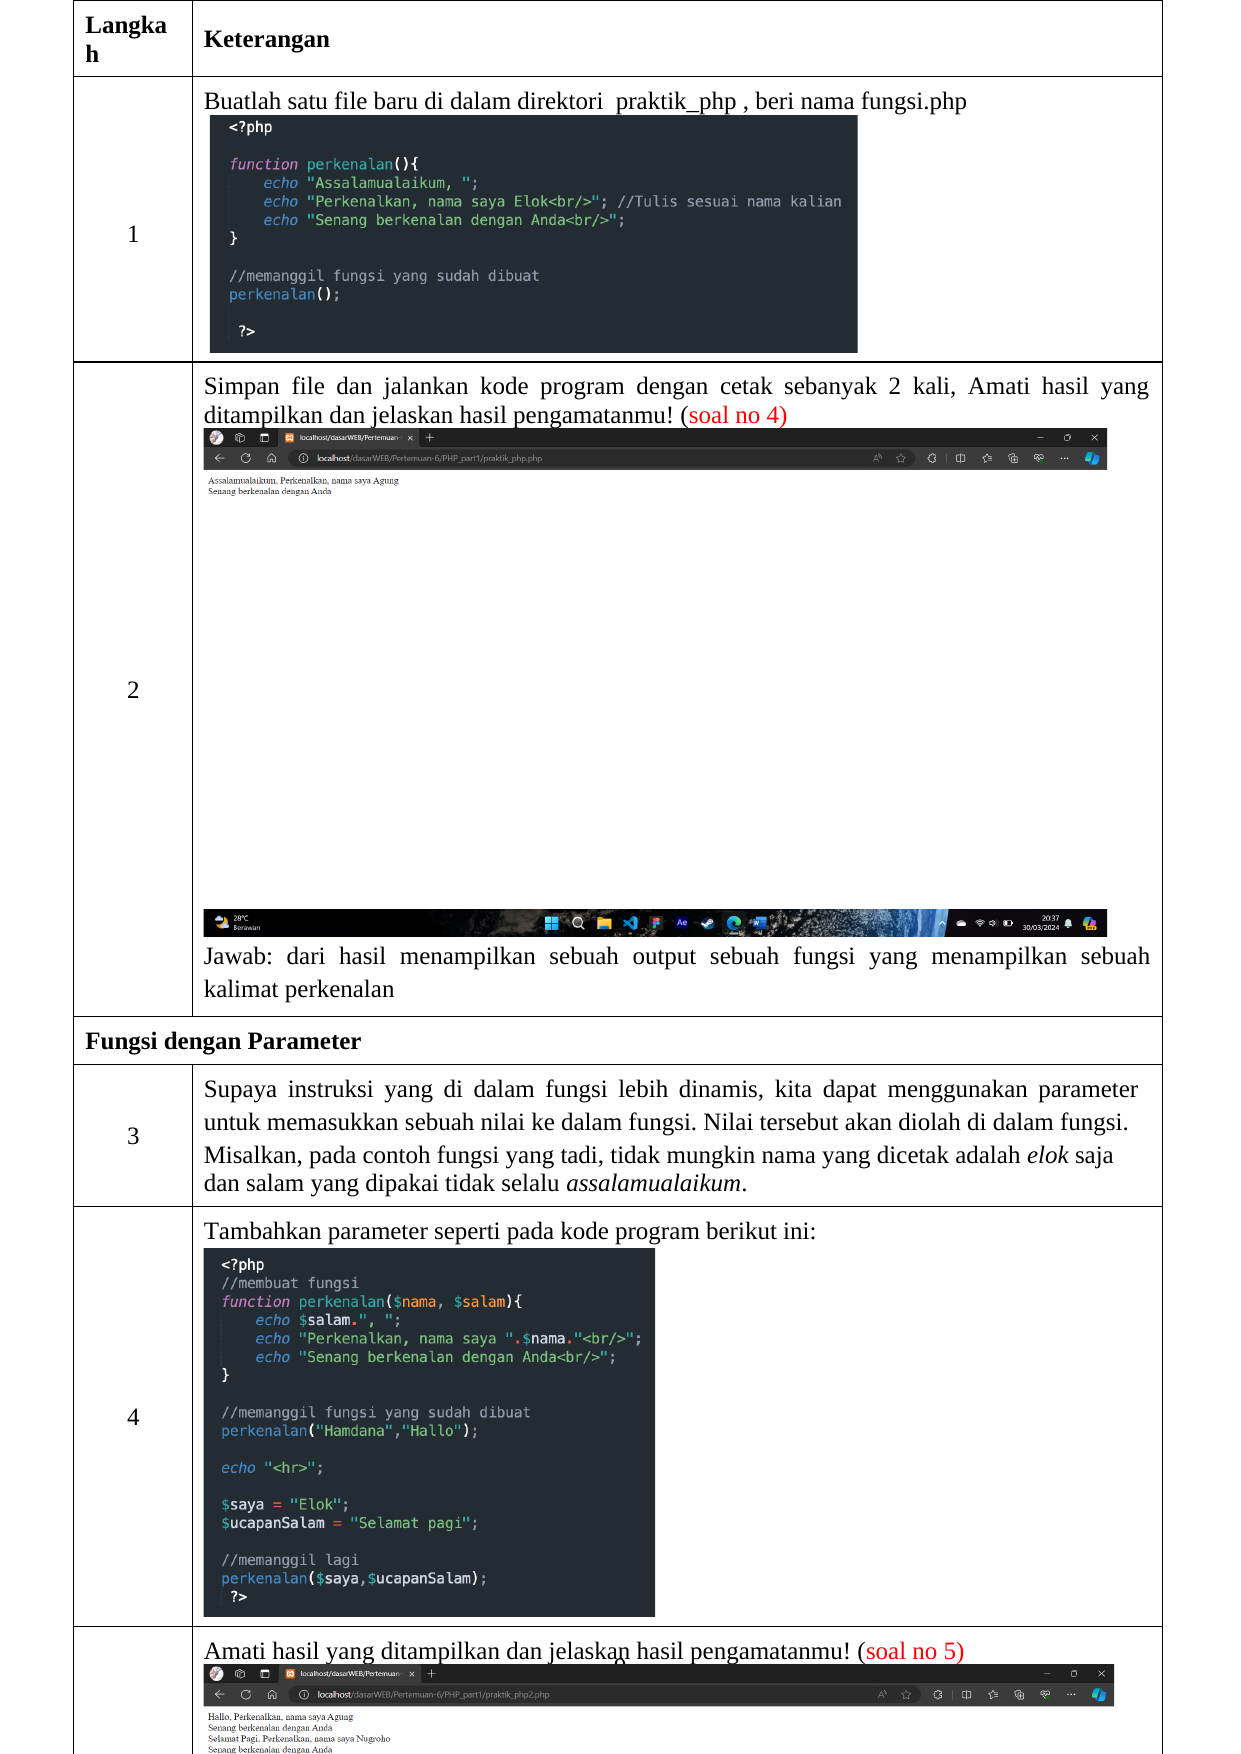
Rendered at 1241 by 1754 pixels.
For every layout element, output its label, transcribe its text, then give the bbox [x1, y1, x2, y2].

picture [203, 428, 1108, 937]
table_cell Tambahkan parameter seperti pada kode program berikut ini: [193, 1207, 1162, 1626]
table_header Langkah [74, 1, 192, 76]
table_cell Fungsi dengan Parameter [74, 1017, 1162, 1064]
picture [203, 1248, 655, 1617]
table_cell 2 [74, 363, 192, 1016]
picture [209, 115, 858, 353]
table_cell Amati hasil yang ditampilkan dan jelaskan hasil pengamatanmu! (soal no 5) Jawab: dari hasil tersebut menampilkan hasil dari fungsi yang memiliki parameter dan tidak menggunakan parameter [193, 1627, 1162, 1754]
picture [203, 1664, 1115, 1754]
table_cell 5 [74, 1627, 192, 1754]
table_cell Supaya instruksi yang di dalam fungsi lebih dinamis, kita dapat menggunakan parameter untuk memasukkan sebuah nilai ke dalam fungsi. Nilai tersebut akan diolah di dalam fungsi. Misalkan, pada contoh fungsi yang tadi, tidak mungkin nama yang dicetak adalah elok saja dan salam yang dipakai tidak selalu assalamualaikum. [193, 1065, 1162, 1206]
table_cell Buatlah satu file baru di dalam direktori praktik_php , beri nama fungsi.php [193, 77, 1162, 361]
table_cell 4 [74, 1207, 192, 1626]
table_header Keterangan [193, 1, 1162, 76]
table_cell 1 [74, 77, 192, 361]
table_cell Simpan file dan jalankan kode program dengan cetak sebanyak 2 kali, Amati hasil yang ditampilkan dan jelaskan hasil pengamatanmu! (soal no 4) Jawab: dari hasil menampilkan sebuah output sebuah fungsi yang menampilkan sebuah kalimat perkenalan [193, 363, 1162, 1016]
table_cell 3 [74, 1065, 192, 1206]
